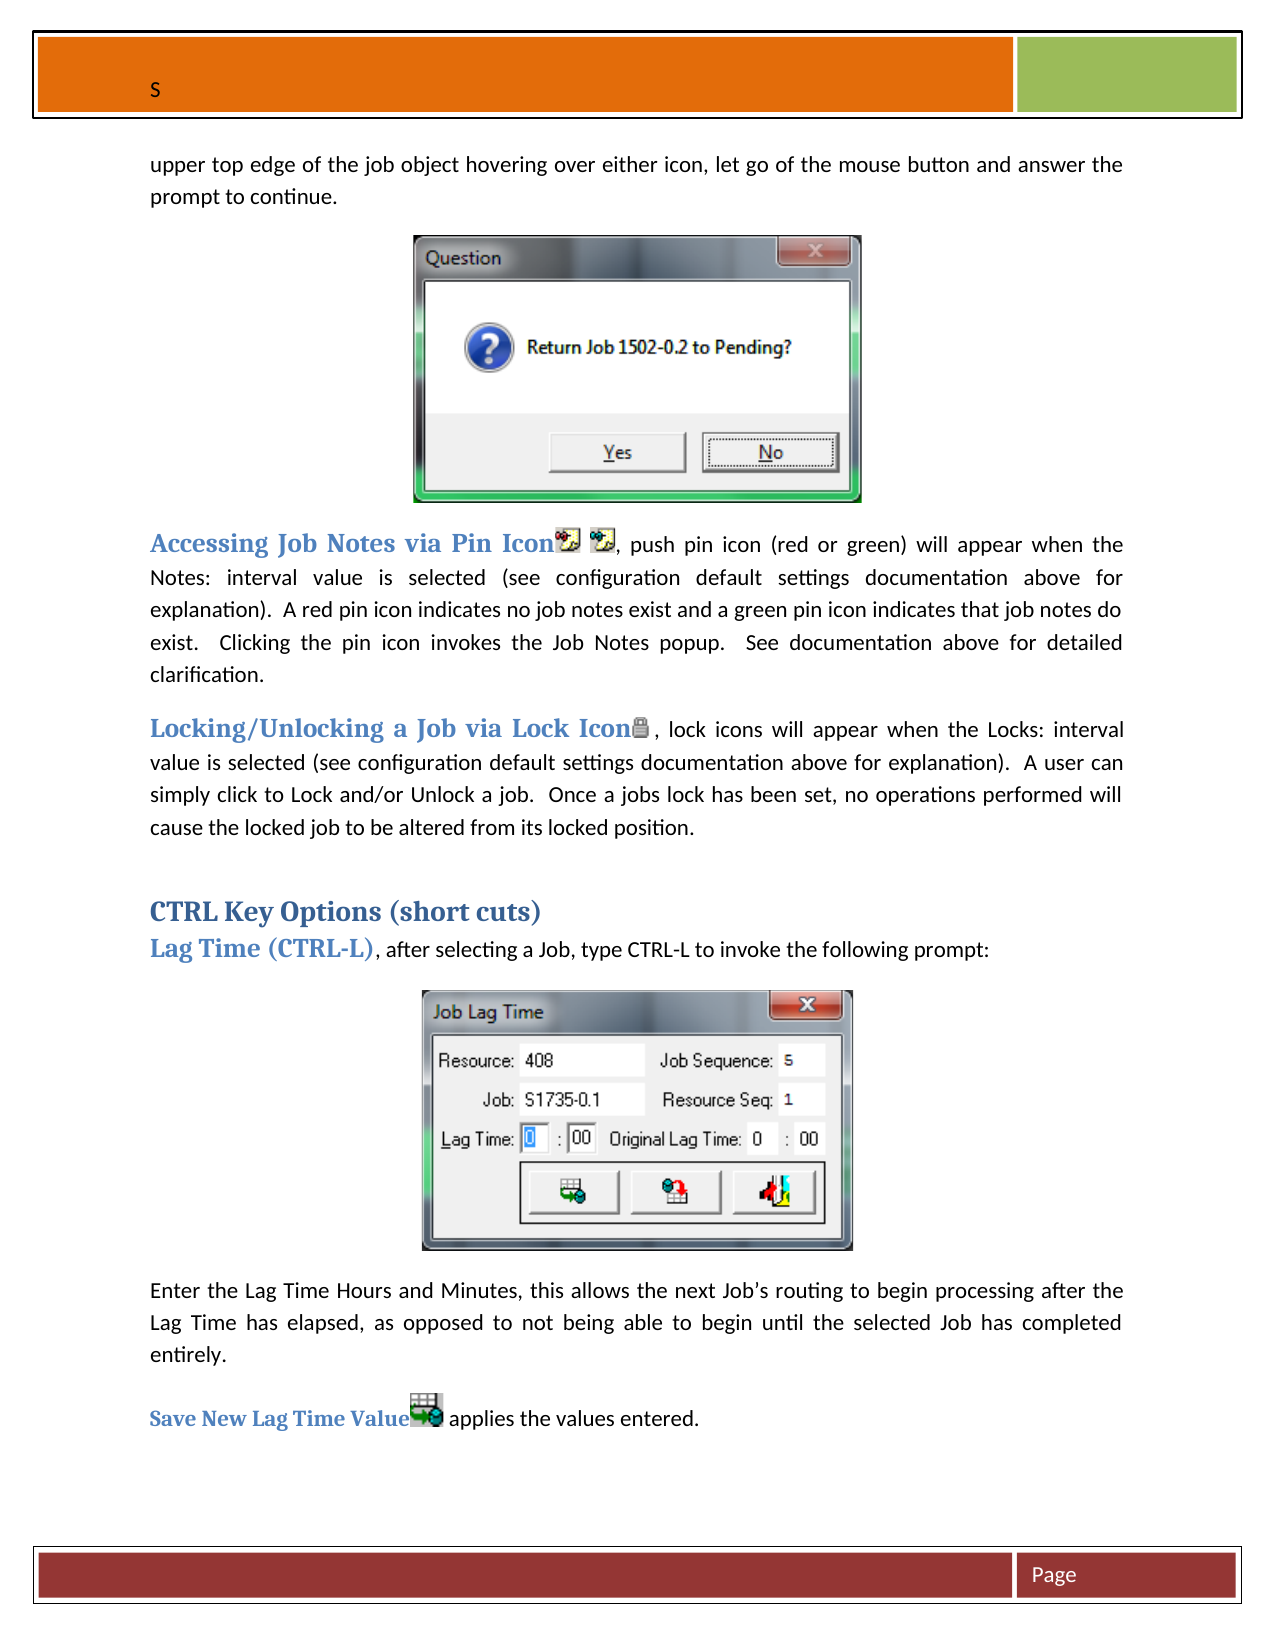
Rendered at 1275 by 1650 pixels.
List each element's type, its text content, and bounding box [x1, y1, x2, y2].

text Lag Time (CTRL-L), after selecting a Job, type CTRL-L to invoke the following prompt: [150, 933, 1125, 964]
picture [555, 527, 581, 553]
picture [632, 717, 654, 738]
picture [413, 235, 862, 503]
subtitle CTRL Key Options (short cuts) [150, 895, 1125, 928]
text Locking/Unlocking a Job via Lock Icon, lock icons will appear when the Locks: interval value is selected (see configuration default settings documentation above for explanation). A user can simply click to Lock and/or Unlock a job. Once a jobs lock has been set, no operations performed will cause the locked job to be altered from its locked position. [150, 713, 1125, 841]
picture [590, 527, 616, 553]
picture [410, 1393, 444, 1427]
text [150, 150, 1125, 210]
text Save New Lag Time Value applies the values entered. [150, 1393, 1125, 1432]
picture [421, 990, 854, 1251]
text Enter the Lag Time Hours and Minutes, this allows the next Job’s routing to begin processing after the Lag Time has elapsed, as opposed to not being able to begin until the selected Job has completed entirely. [150, 1276, 1125, 1368]
text Accessing Job Notes via Pin Icon , push pin icon (red or green) will appear when the Notes: interval value is selected (see configuration default settings documentation above for explanation). A red pin icon indicates no job notes exist and a green pin icon indicates that job notes do exist. Clicking the pin icon invokes the Job Notes popup. See documentation above for detailed clarification. [150, 527, 1125, 688]
